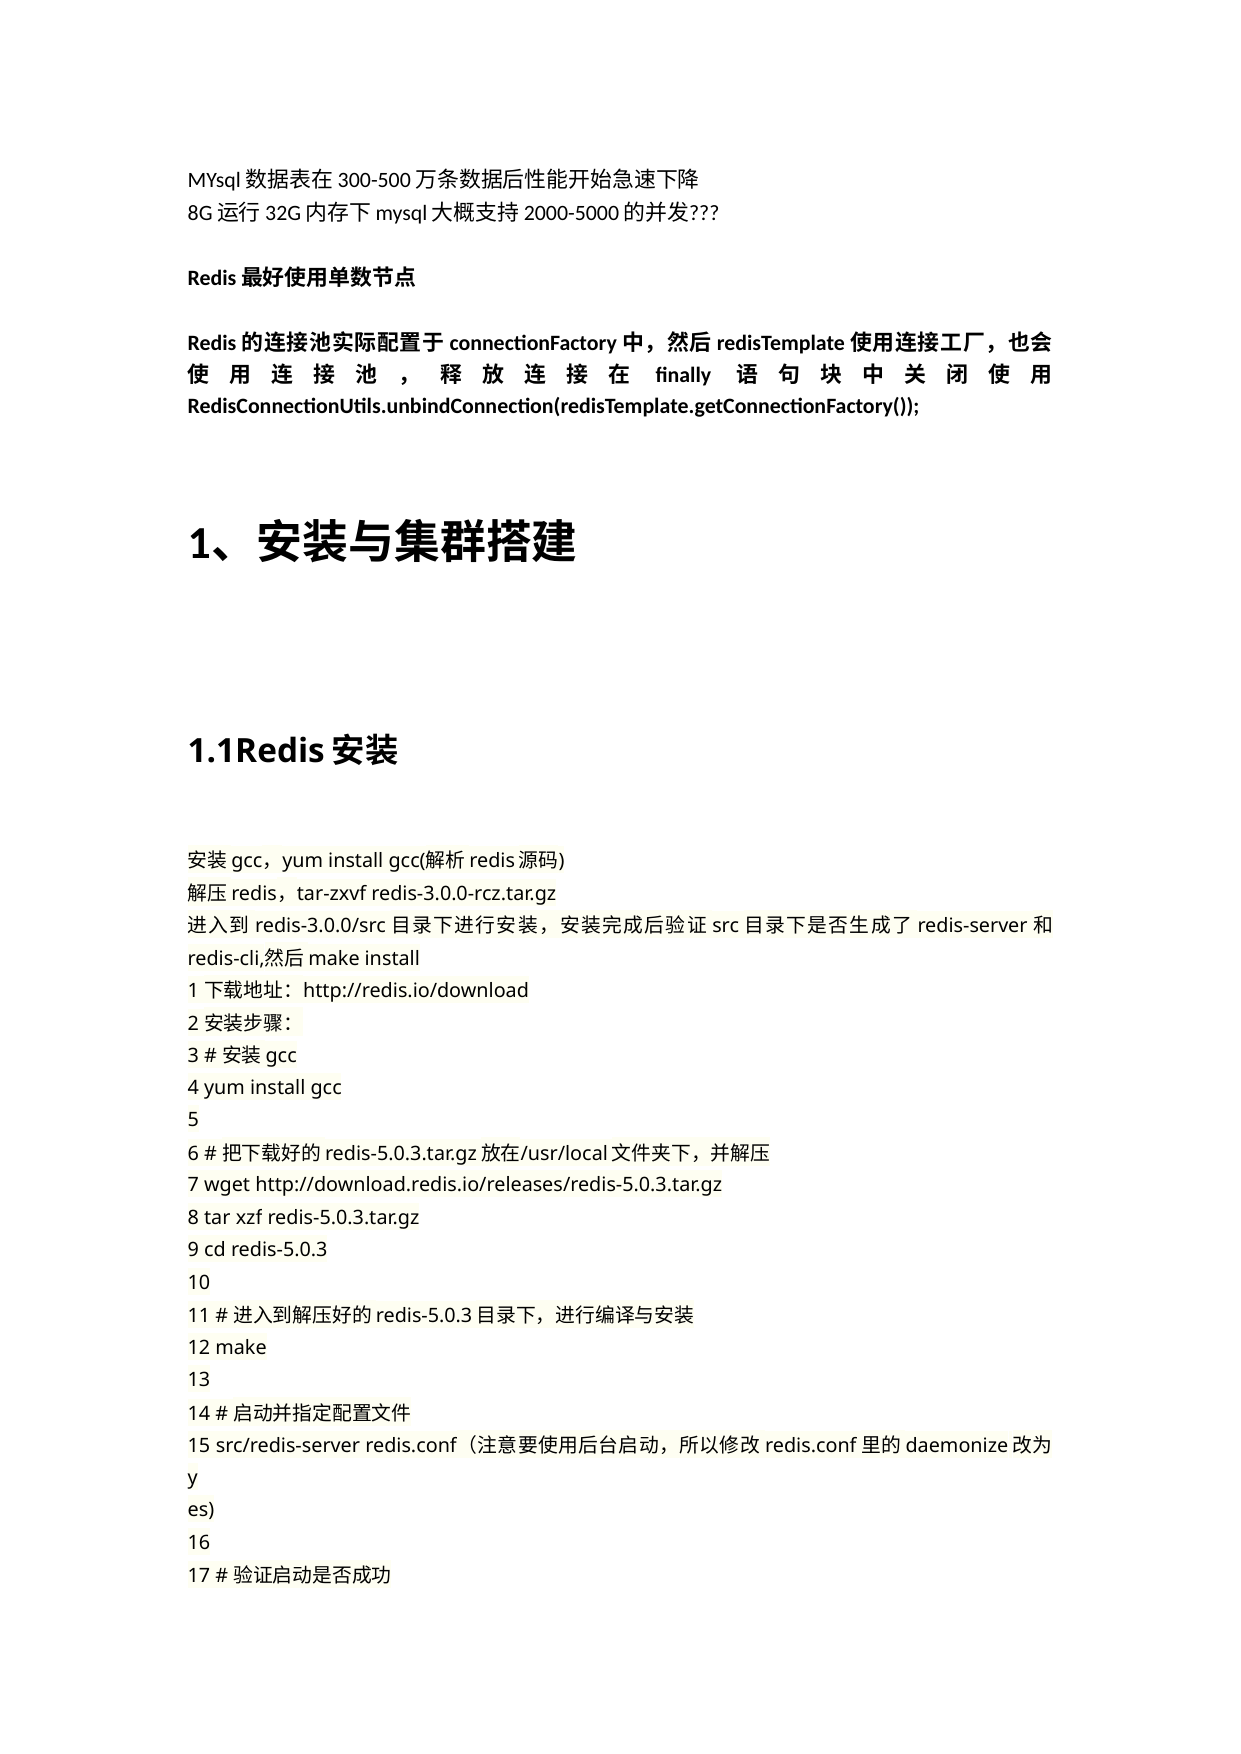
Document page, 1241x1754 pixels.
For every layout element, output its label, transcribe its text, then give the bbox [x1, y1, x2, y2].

text MYsql 数据表在300-500万条数据后性能开始急速下降 [187, 162, 1053, 194]
text es) [187, 1493, 1053, 1525]
subtitle 1.1Redis安装 [187, 715, 1053, 780]
subtitle 1、安装与集群搭建 [187, 490, 1053, 587]
text 11 # 进入到解压好的redis‐5.0.3目录下，进行编译与安装 [187, 1298, 1053, 1330]
text 7 wget http://download.redis.io/releases/redis‐5.0.3.tar.gz [187, 1168, 1053, 1200]
text 3 # 安装gcc [187, 1038, 1053, 1070]
text 16 [187, 1525, 1053, 1558]
text 10 [187, 1265, 1053, 1298]
text 1 下载地址：http://redis.io/download [187, 973, 1053, 1005]
text 12 make [187, 1330, 1053, 1363]
text 进入到redis-3.0.0/src目录下进行安装，安装完成后验证src目录下是否生成了redis-server和redis-cli,然后make install [187, 908, 1053, 973]
text 13 [187, 1363, 1053, 1395]
text Redis的连接池实际配置于connectionFactory中，然后redisTemplate使用连接工厂，也会使用连接池，释放连接在finally语句块中关闭使用RedisConnectionUtils.unbindConnection(redisTemplate.getConnectionFactory()); [187, 324, 1053, 422]
text 8 tar xzf redis‐5.0.3.tar.gz [187, 1200, 1053, 1233]
text 17 # 验证启动是否成功 [187, 1558, 1053, 1590]
text 8G运行32G内存下mysql大概支持2000-5000的并发??? [187, 194, 1053, 227]
text 15 src/redis‐server redis.conf（注意要使用后台启动，所以修改redis.conf里的daemonize改为y [187, 1428, 1053, 1493]
text 6 # 把下载好的redis‐5.0.3.tar.gz放在/usr/local文件夹下，并解压 [187, 1135, 1053, 1168]
text 14 # 启动并指定配置文件 [187, 1395, 1053, 1428]
text 9 cd redis‐5.0.3 [187, 1233, 1053, 1265]
text 解压redis，tar-zxvf redis-3.0.0-rcz.tar.gz [187, 875, 1053, 908]
text 5 [187, 1103, 1053, 1135]
text Redis最好使用单数节点 [187, 259, 1053, 292]
text 4 yum install gcc [187, 1070, 1053, 1103]
text 2 安装步骤： [187, 1005, 1053, 1038]
text 安装gcc，yum install gcc(解析redis源码) [187, 843, 1053, 875]
